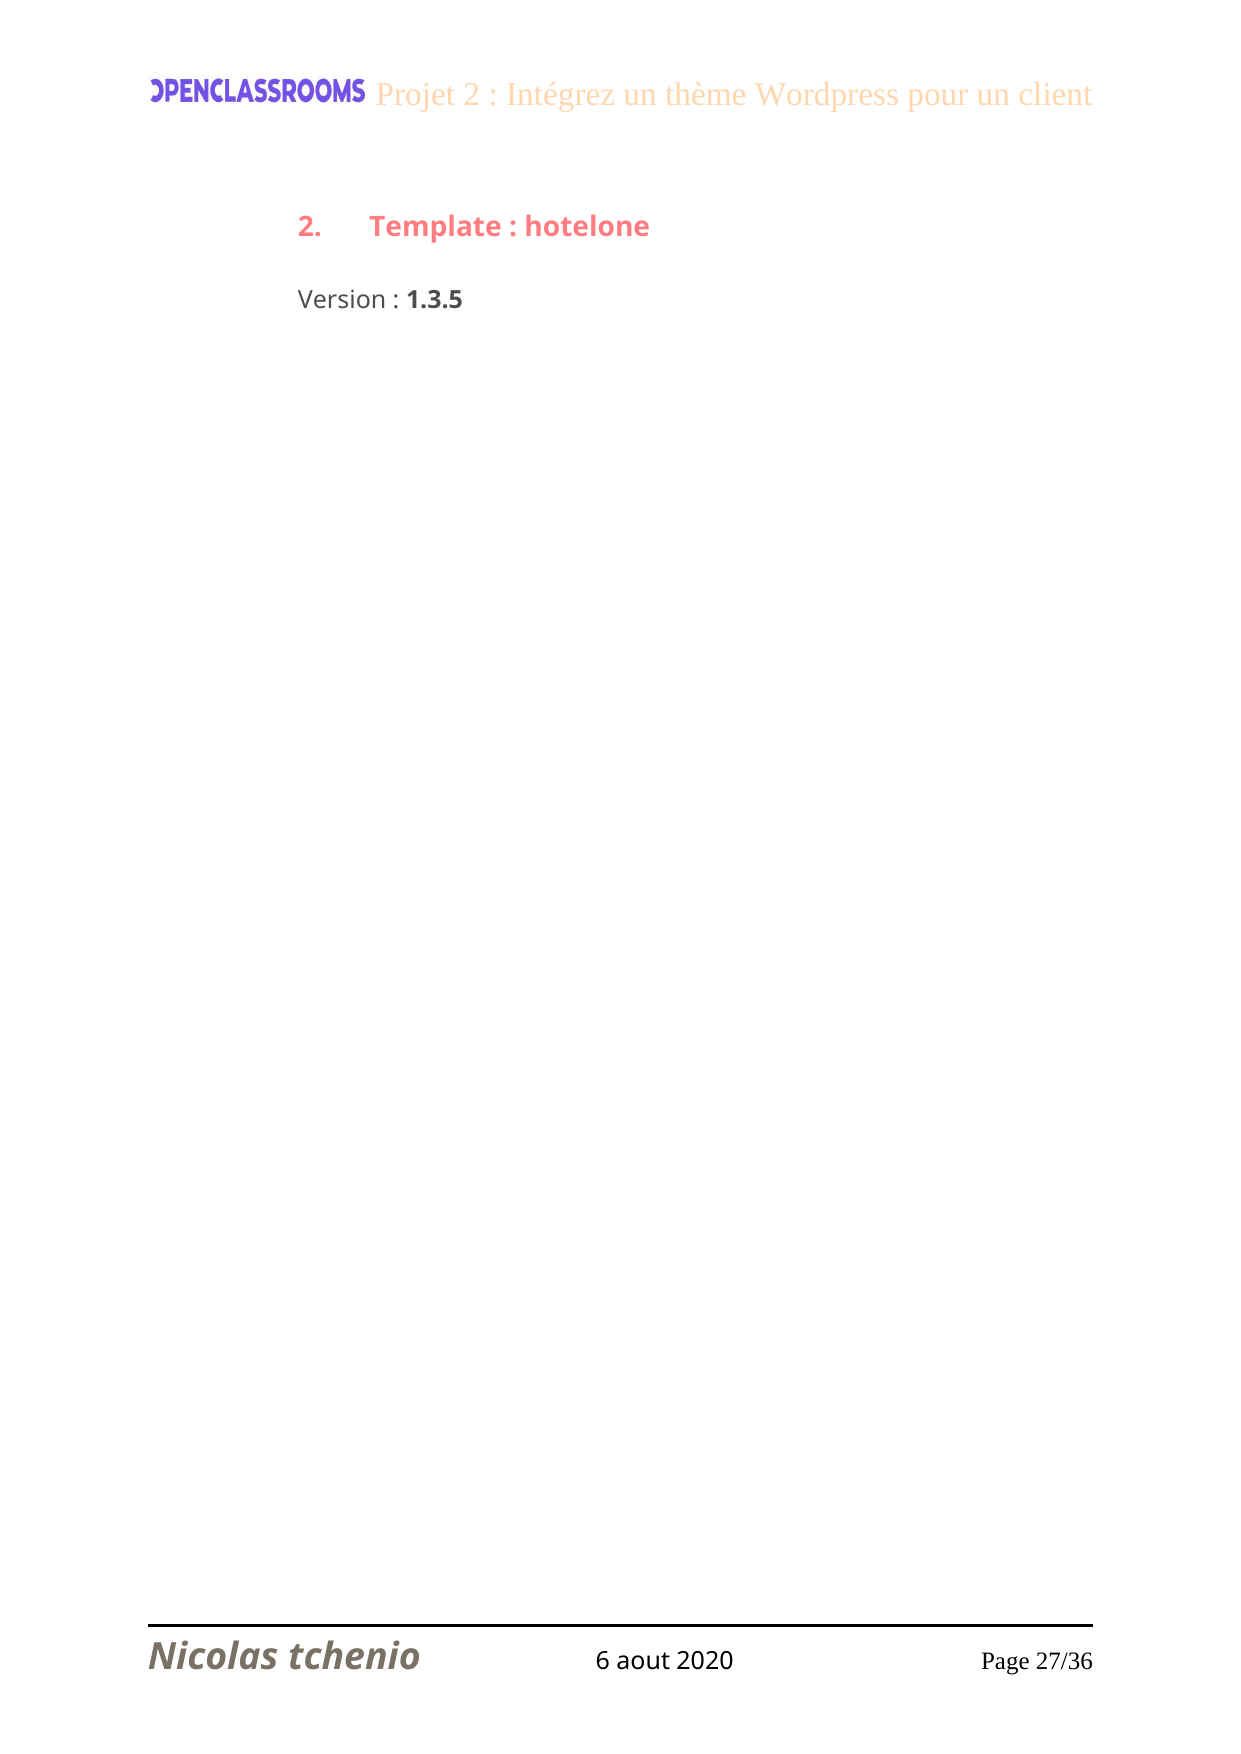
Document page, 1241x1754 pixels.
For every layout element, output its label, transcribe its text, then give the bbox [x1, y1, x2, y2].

picture [147, 75, 367, 105]
text Version : 1.3.5 [298, 281, 1093, 316]
subtitle Template : hotelone [298, 206, 1093, 245]
